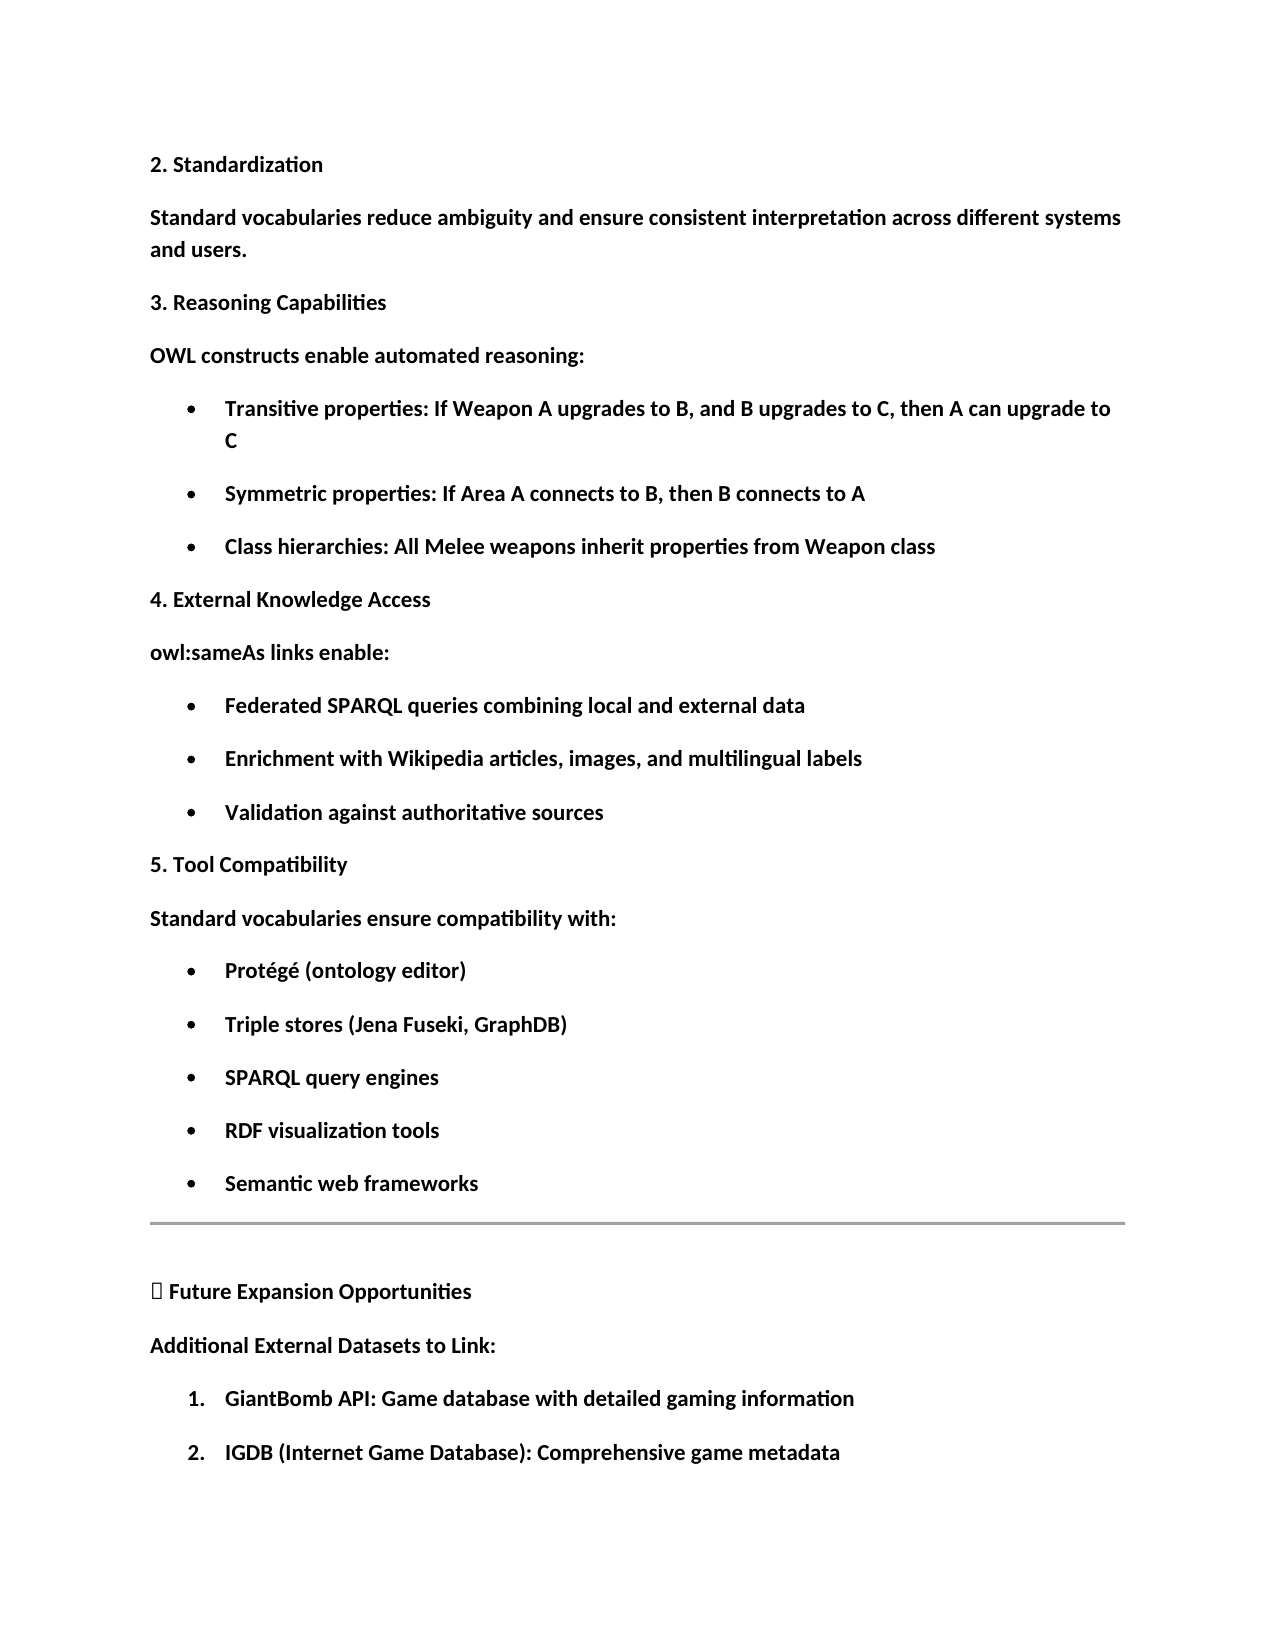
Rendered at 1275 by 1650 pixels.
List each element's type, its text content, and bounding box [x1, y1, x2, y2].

list Protégé (ontology editor) [187, 957, 1125, 985]
text 4. External Knowledge Access [150, 586, 1125, 613]
list SPARQL query engines [187, 1063, 1125, 1091]
text 3. Reasoning Capabilities [150, 288, 1125, 316]
text Standard vocabularies ensure compatibility with: [150, 904, 1125, 932]
list Semantic web frameworks [187, 1169, 1125, 1197]
list Symmetric properties: If Area A connects to B, then B connects to A [187, 479, 1125, 507]
list IGDB (Internet Game Database): Comprehensive game metadata [187, 1438, 1125, 1466]
text Additional External Datasets to Link: [150, 1332, 1125, 1359]
list GiantBomb API: Game database with detailed gaming information [187, 1384, 1125, 1413]
list Transitive properties: If Weapon A upgrades to B, and B upgrades to C, then A can upgrade to C [187, 394, 1125, 454]
text 2. Standardization [150, 150, 1125, 178]
list Class hierarchies: All Melee weapons inherit properties from Weapon class [187, 532, 1125, 561]
list Enrichment with Wikipedia articles, images, and multilingual labels [187, 744, 1125, 773]
list RDF visualization tools [187, 1116, 1125, 1144]
text OWL constructs enable automated reasoning: [150, 341, 1125, 369]
list Validation against authoritative sources [187, 798, 1125, 826]
text 🚀 Future Expansion Opportunities [150, 1275, 1125, 1306]
text Standard vocabularies reduce ambiguity and ensure consistent interpretation across different systems and users. [150, 203, 1125, 263]
text owl:sameAs links enable: [150, 638, 1125, 667]
list Federated SPARQL queries combining local and external data [187, 692, 1125, 719]
text 5. Tool Compatibility [150, 851, 1125, 879]
list Triple stores (Jena Fuseki, GraphDB) [187, 1010, 1125, 1038]
